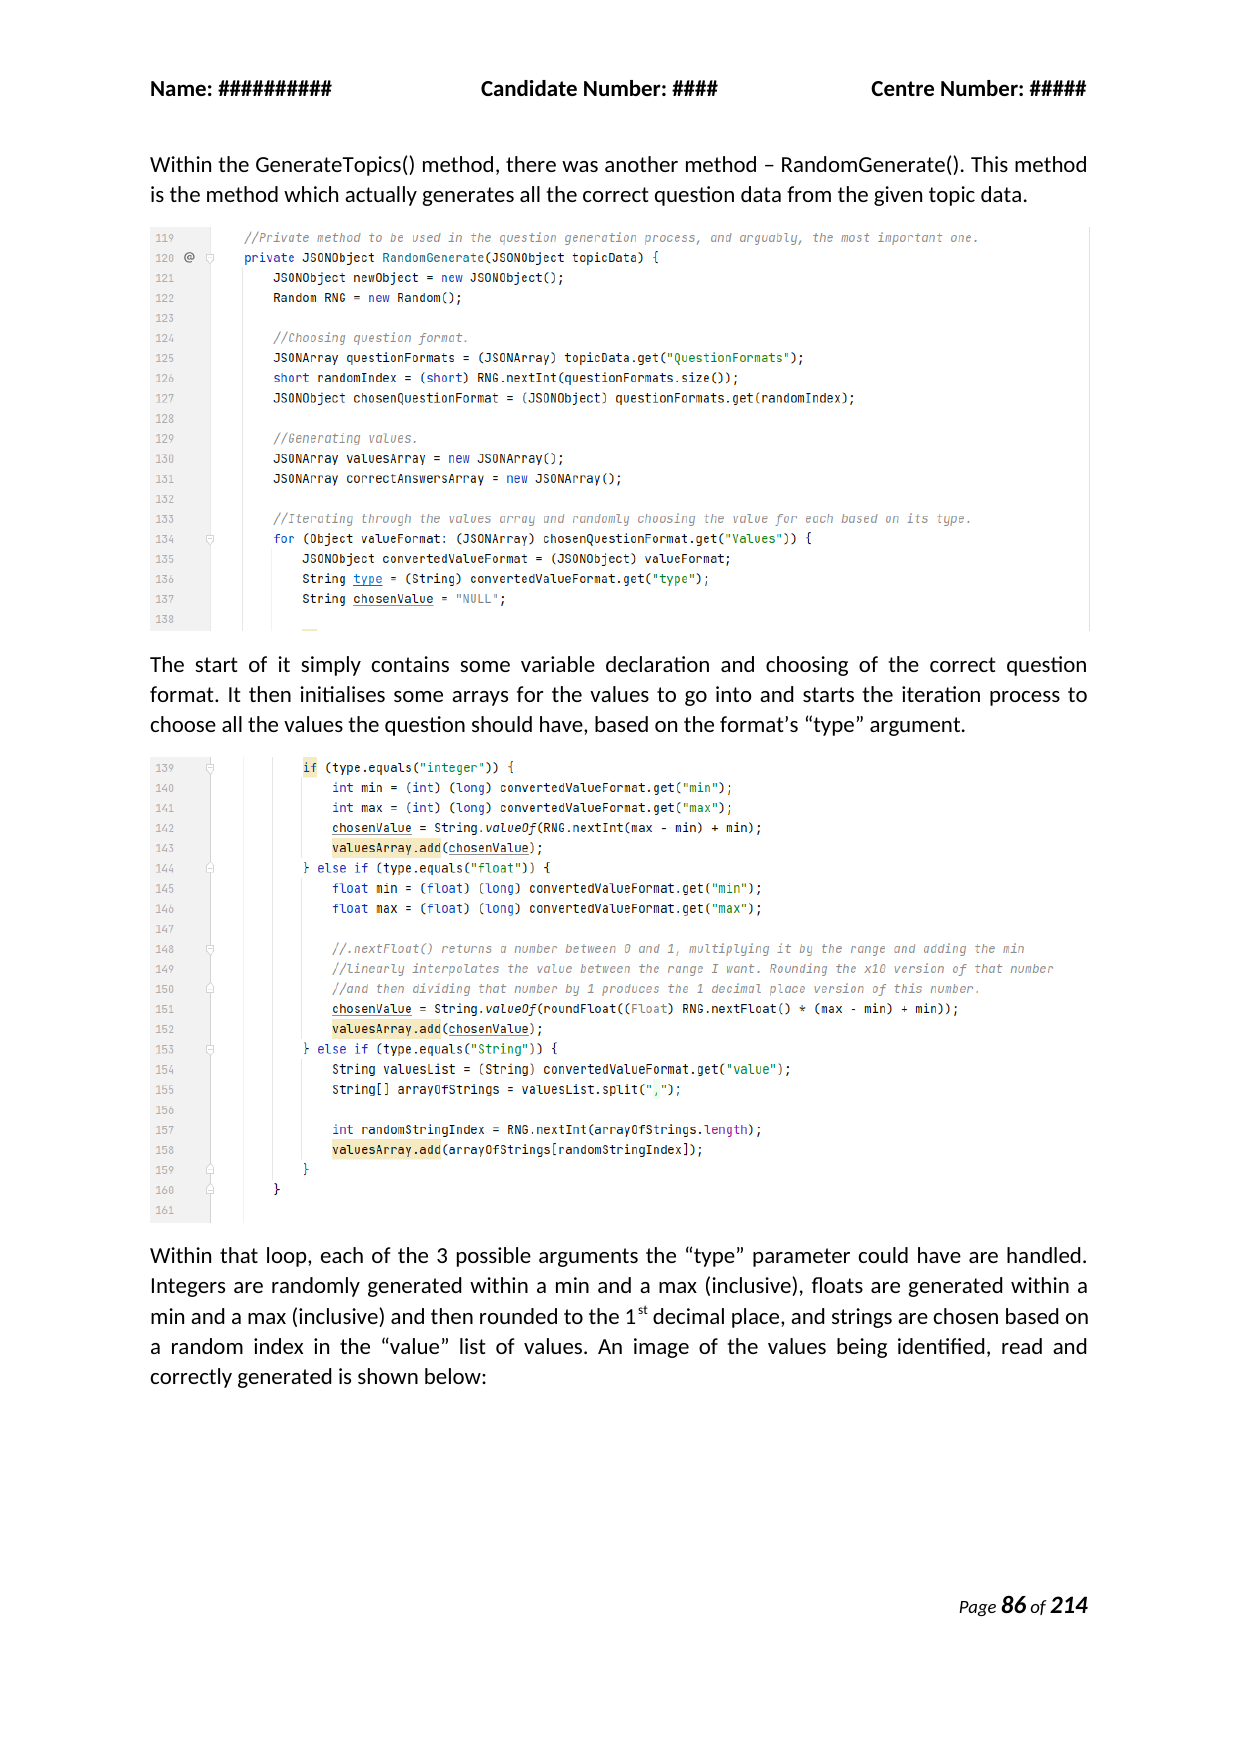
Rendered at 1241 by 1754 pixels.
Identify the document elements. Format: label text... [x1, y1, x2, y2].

text Within the GenerateTopics() method, there was another method – RandomGenerate(). This method is the method which actually generates all the correct question data from the given topic data. [150, 150, 1090, 208]
text The start of it simply contains some variable declaration and choosing of the correct question format. It then initialises some arrays for the values to go into and starts the iteration process to choose all the values the question should have, based on the format’s “type” argument. [150, 650, 1090, 738]
picture [150, 227, 1091, 631]
picture [150, 757, 1091, 1223]
text Within that loop, each of the 3 possible arguments the “type” parameter could have are handled. Integers are randomly generated within a min and a max (inclusive), floats are generated within a min and a max (inclusive) and then rounded to the 1st decimal place, and strings are chosen based on a random index in the “value” list of values. An image of the values being identified, read and correctly generated is shown below: [150, 1241, 1090, 1390]
